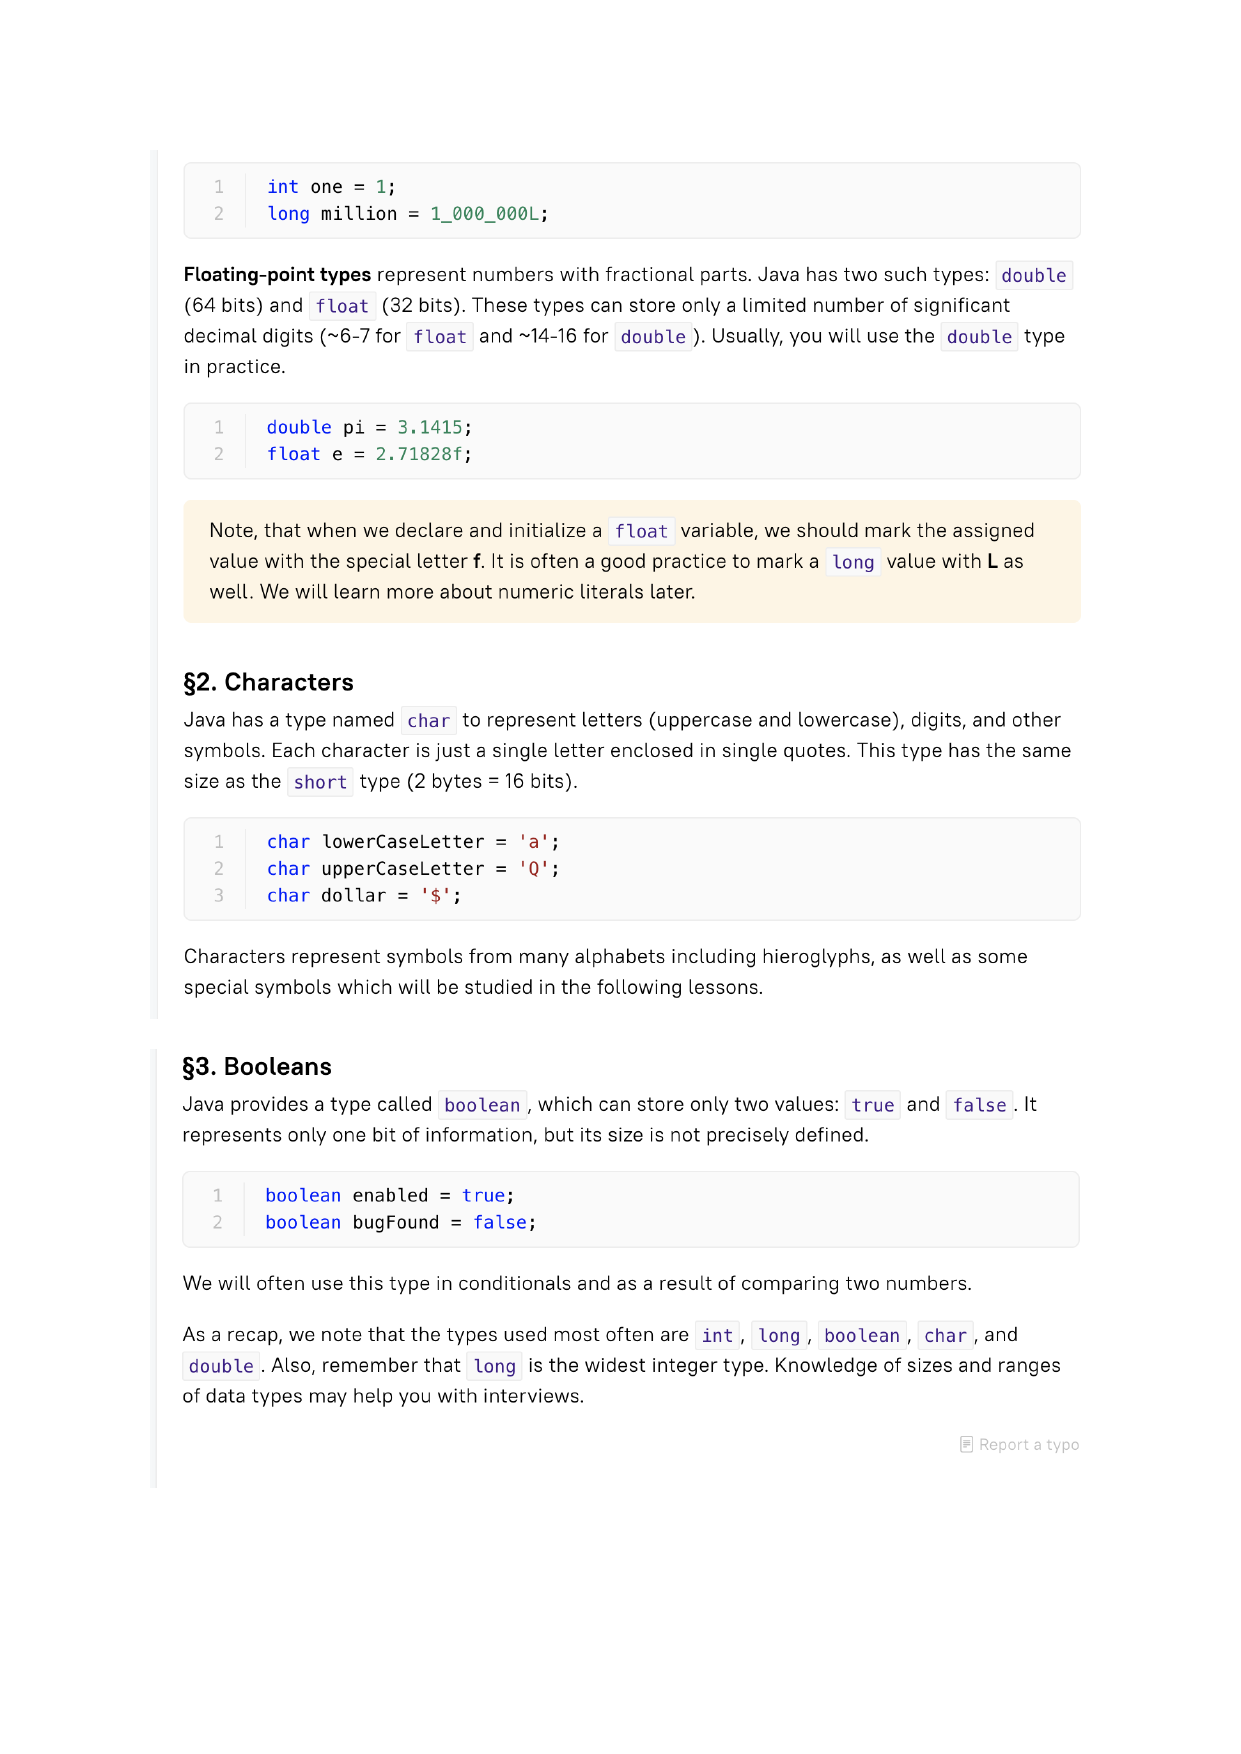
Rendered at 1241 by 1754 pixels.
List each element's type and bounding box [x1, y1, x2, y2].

picture [150, 150, 1091, 1019]
picture [150, 1049, 1091, 1488]
